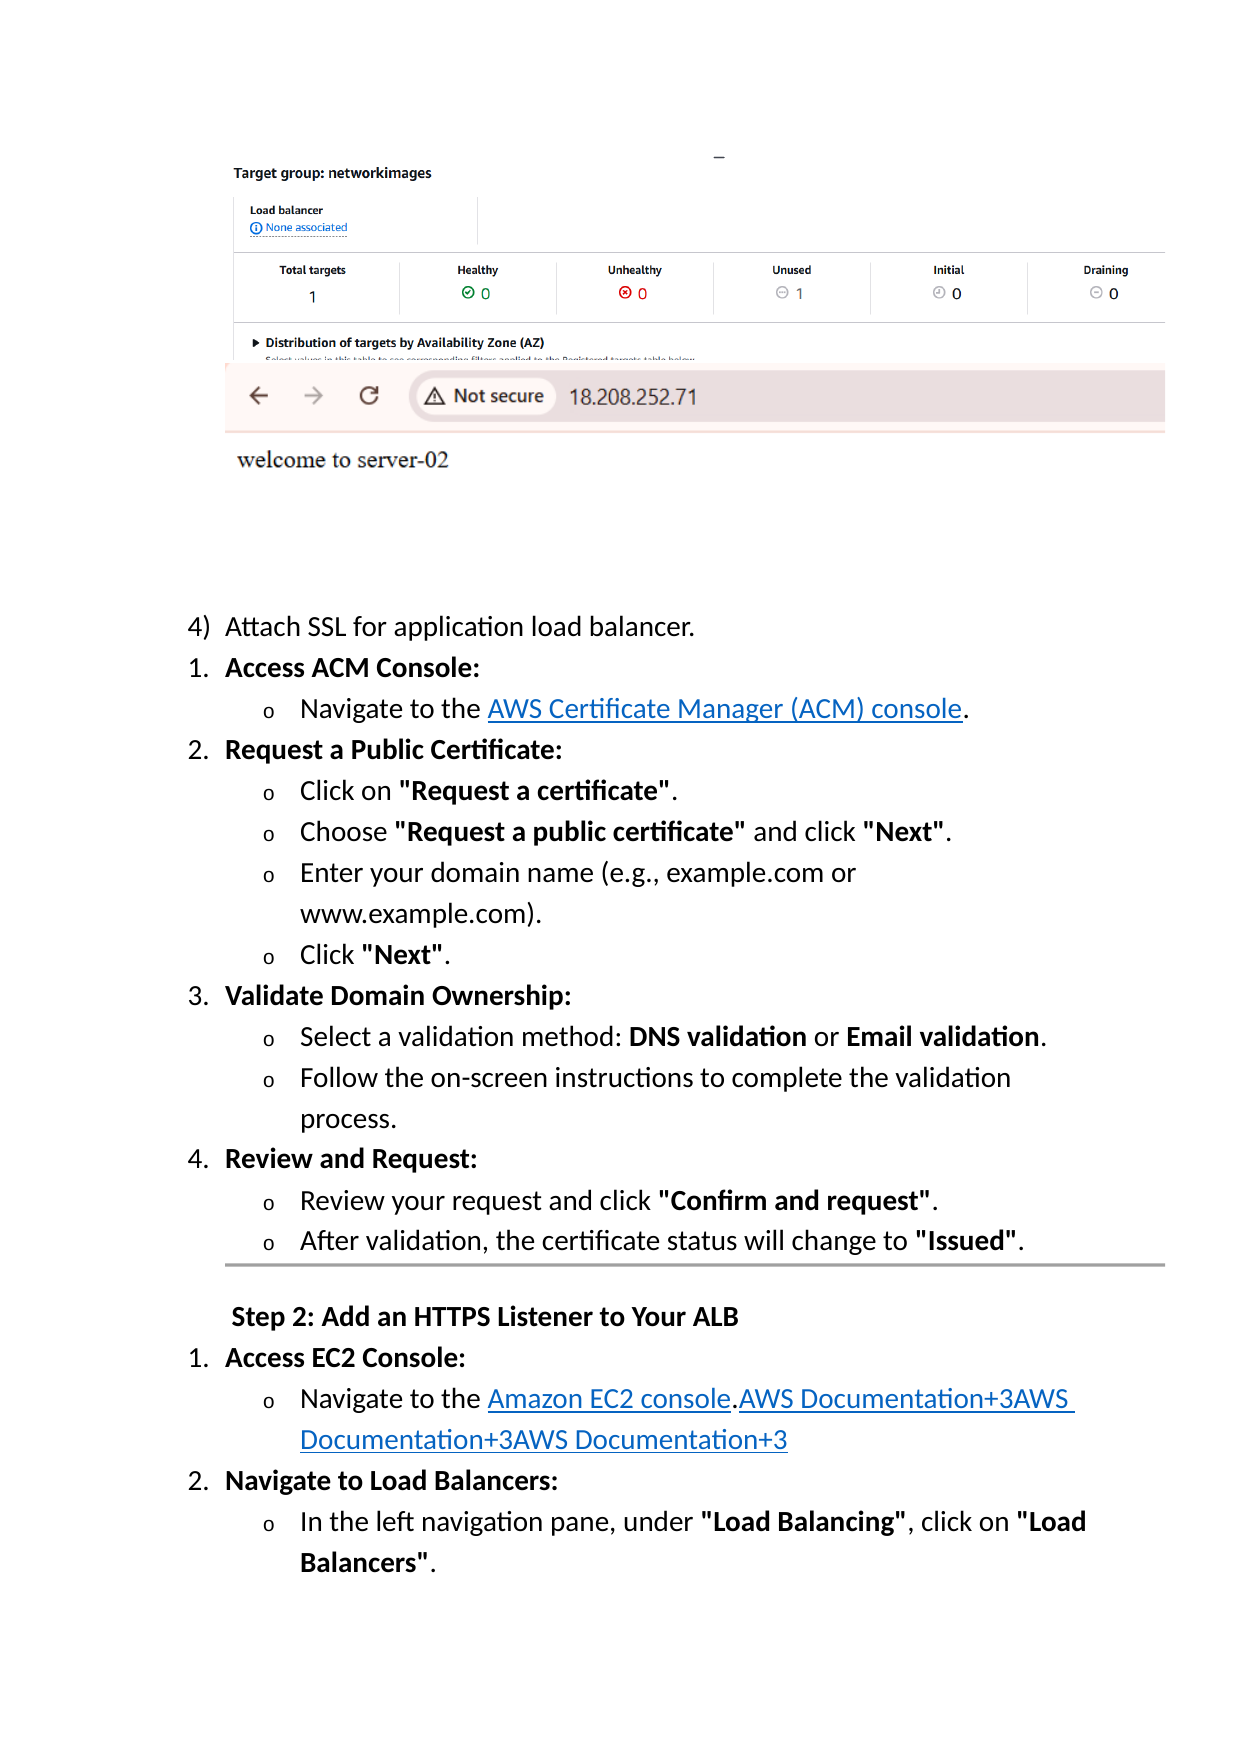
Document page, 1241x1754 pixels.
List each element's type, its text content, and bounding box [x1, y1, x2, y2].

list Review and Request: [187, 1141, 1090, 1176]
list Step 2: Add an HTTPS Listener to Your ALB [225, 1298, 1090, 1334]
list Follow the on-screen instructions to complete the validation process. [262, 1059, 1090, 1135]
list Navigate to the AWS Certificate Manager (ACM) console. [262, 690, 1090, 726]
list Validate Domain Ownership: [187, 977, 1090, 1012]
list Review your request and click "Confirm and request". [262, 1182, 1090, 1217]
list After validation, the certificate status will change to "Issued". [262, 1222, 1090, 1258]
list Request a Public Certificate: [187, 731, 1090, 767]
list In the left navigation pane, under "Load Balancing", click on "Load Balancers". [262, 1503, 1090, 1580]
picture [225, 150, 1166, 360]
list Access EC2 Console: [187, 1339, 1090, 1375]
picture [225, 363, 1166, 604]
list Navigate to Load Balancers: [187, 1462, 1090, 1498]
list Access ACM Console: [187, 649, 1090, 685]
list Click on "Request a certificate". [262, 772, 1090, 808]
list Attach SSL for application load balancer. [187, 608, 1090, 644]
list Select a validation method: DNS validation or Email validation. [262, 1018, 1090, 1053]
list Navigate to the Amazon EC2 console.AWS Documentation+3AWS Documentation+3AWS Documentation+3 [262, 1380, 1090, 1457]
list Enter your domain name (e.g., example.com or www.example.com). [262, 854, 1090, 931]
list Choose "Request a public certificate" and click "Next". [262, 813, 1090, 849]
list Click "Next". [262, 936, 1090, 972]
